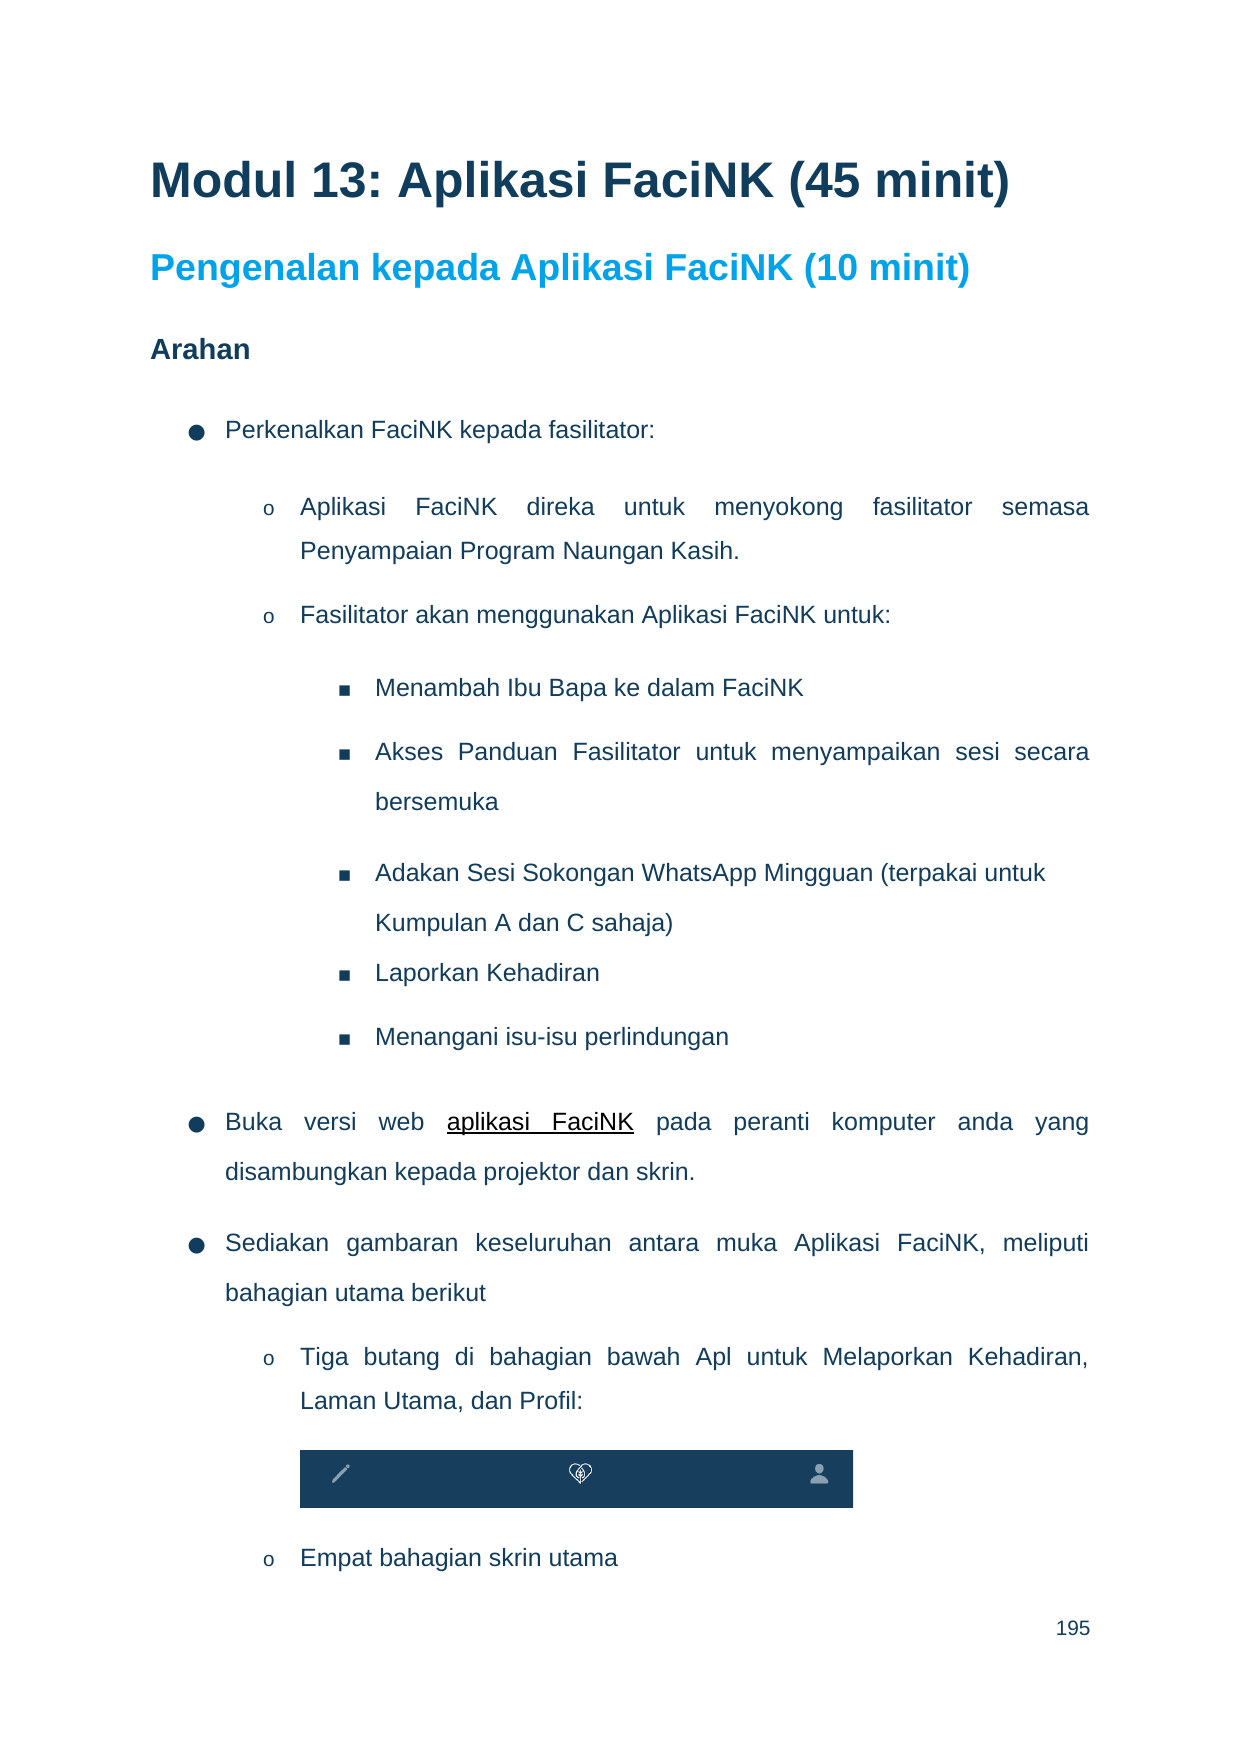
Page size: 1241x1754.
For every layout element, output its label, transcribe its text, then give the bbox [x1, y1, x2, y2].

list Aplikasi FaciNK direka untuk menyokong fasilitator semasa Penyampaian Program Naungan Kasih. [262, 492, 1090, 565]
list Adakan Sesi Sokongan WhatsApp Mingguan (terpakai untuk Kumpulan A dan C sahaja) [337, 851, 1090, 937]
picture [300, 1450, 854, 1508]
list Akses Panduan Fasilitator untuk menyampaikan sesi secara bersemuka [337, 730, 1090, 816]
subtitle Modul 13: Aplikasi FaciNK (45 minit) [150, 150, 1090, 207]
list Tiga butang di bahagian bawah Apl untuk Melaporkan Kehadiran, Laman Utama, dan Profil: [262, 1342, 1090, 1415]
list Sediakan gambaran keseluruhan antara muka Aplikasi FaciNK, meliputi bahagian utama berikut [187, 1221, 1090, 1307]
list Perkenalkan FaciNK kepada fasilitator: [187, 407, 1090, 450]
list Empat bahagian skrin utama [262, 1543, 1090, 1573]
list Fasilitator akan menggunakan Aplikasi FaciNK untuk: [262, 600, 1090, 630]
list Laporkan Kehadiran [337, 951, 1090, 994]
list Menambah Ibu Bapa ke dalam FaciNK [337, 666, 1090, 708]
list Buka versi web aplikasi FaciNK pada peranti komputer anda yang disambungkan kepada projektor dan skrin. [187, 1100, 1090, 1186]
list Menangani isu-isu perlindungan [337, 1015, 1090, 1058]
subtitle Arahan [150, 332, 1090, 366]
subtitle Pengenalan kepada Aplikasi FaciNK (10 minit) [150, 245, 1090, 288]
